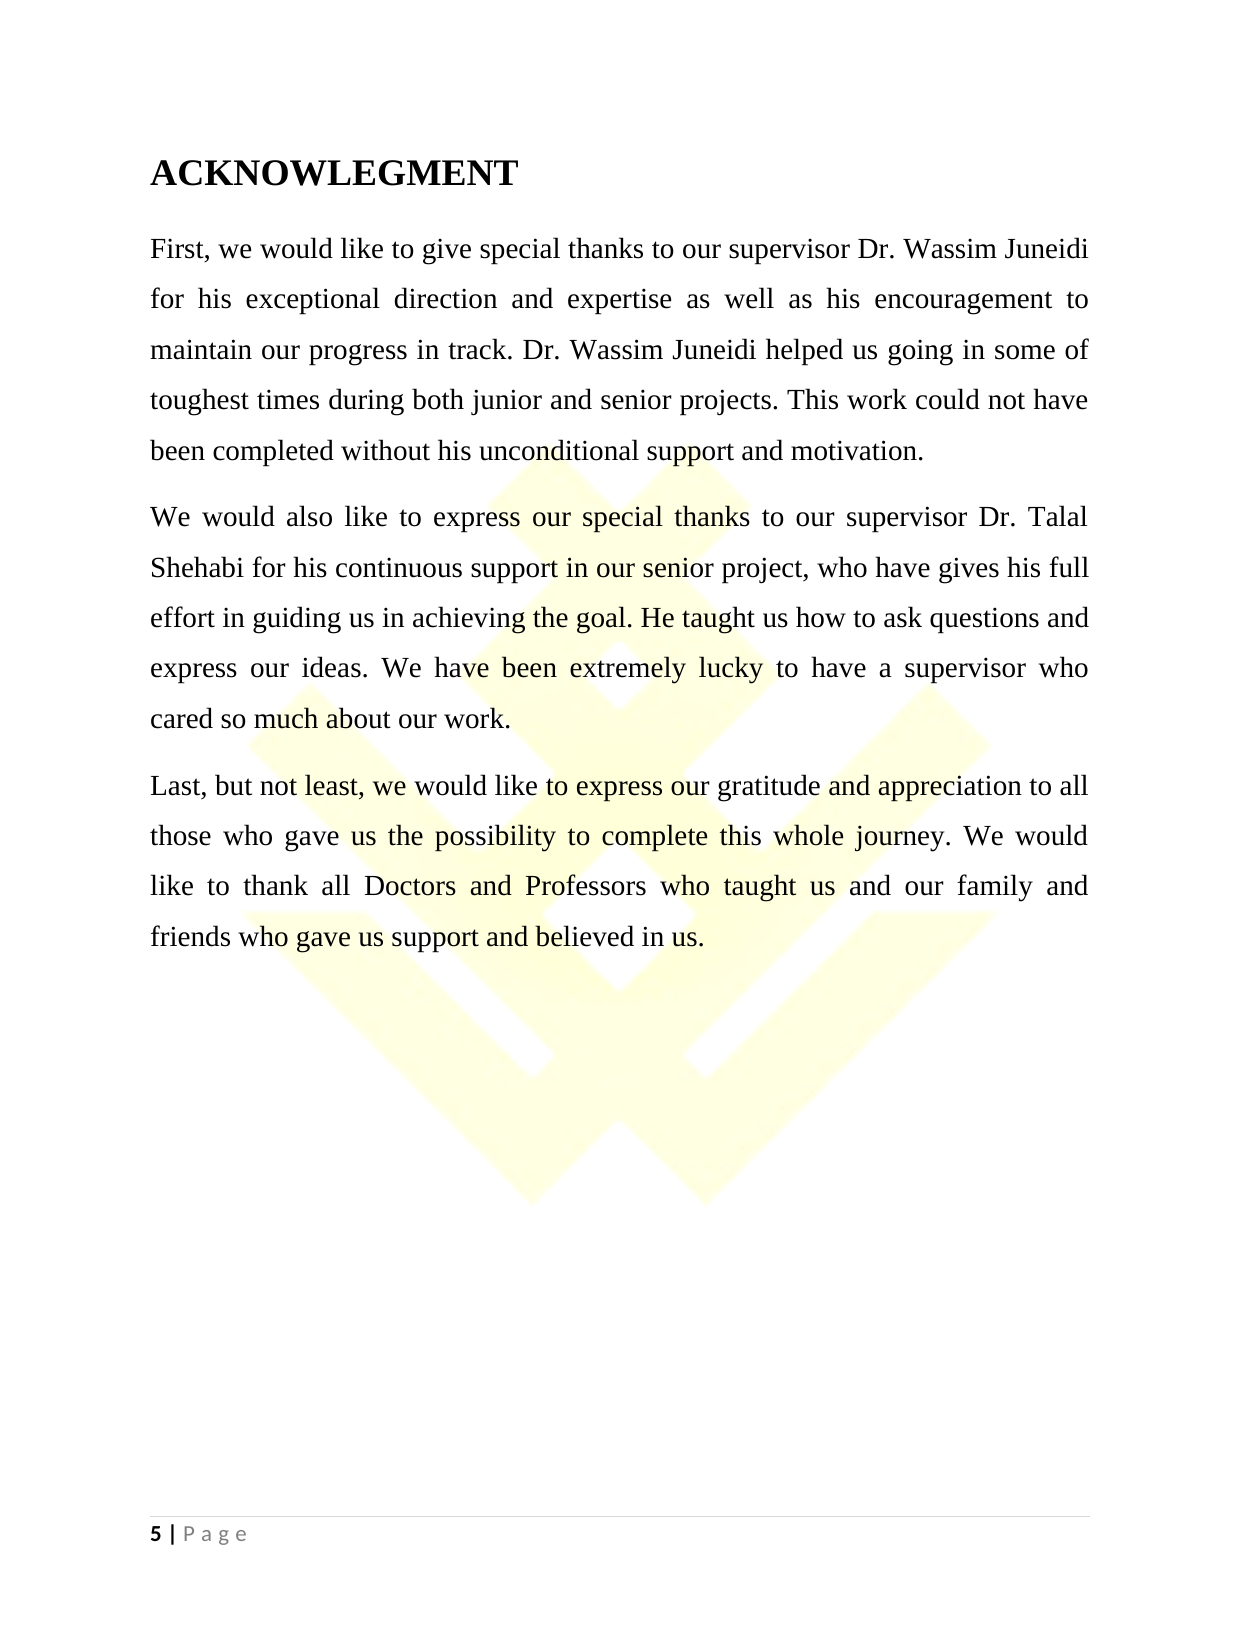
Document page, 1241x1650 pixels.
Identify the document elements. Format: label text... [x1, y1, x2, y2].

text First, we would like to give special thanks to our supervisor Dr. Wassim Juneidi for his exceptional direction and expertise as well as his encouragement to maintain our progress in track. Dr. Wassim Juneidi helped us going in some of toughest times during both junior and senior projects. This work could not have been completed without his unconditional support and motivation. [150, 231, 1090, 466]
text Last, but not least, we would like to express our gratitude and appreciation to all those who gave us the possibility to complete this whole journey. We would like to thank all Doctors and Professors who taught us and our family and friends who gave us support and believed in us. [150, 768, 1090, 952]
text ACKNOWLEGMENT [150, 150, 1090, 193]
text We would also like to express our special thanks to our supervisor Dr. Talal Shehabi for his continuous support in our senior project, who have gives his full effort in guiding us in achieving the goal. He taught us how to ask questions and express our ideas. We have been extremely lucky to have a supervisor who cared so much about our work. [150, 499, 1090, 734]
